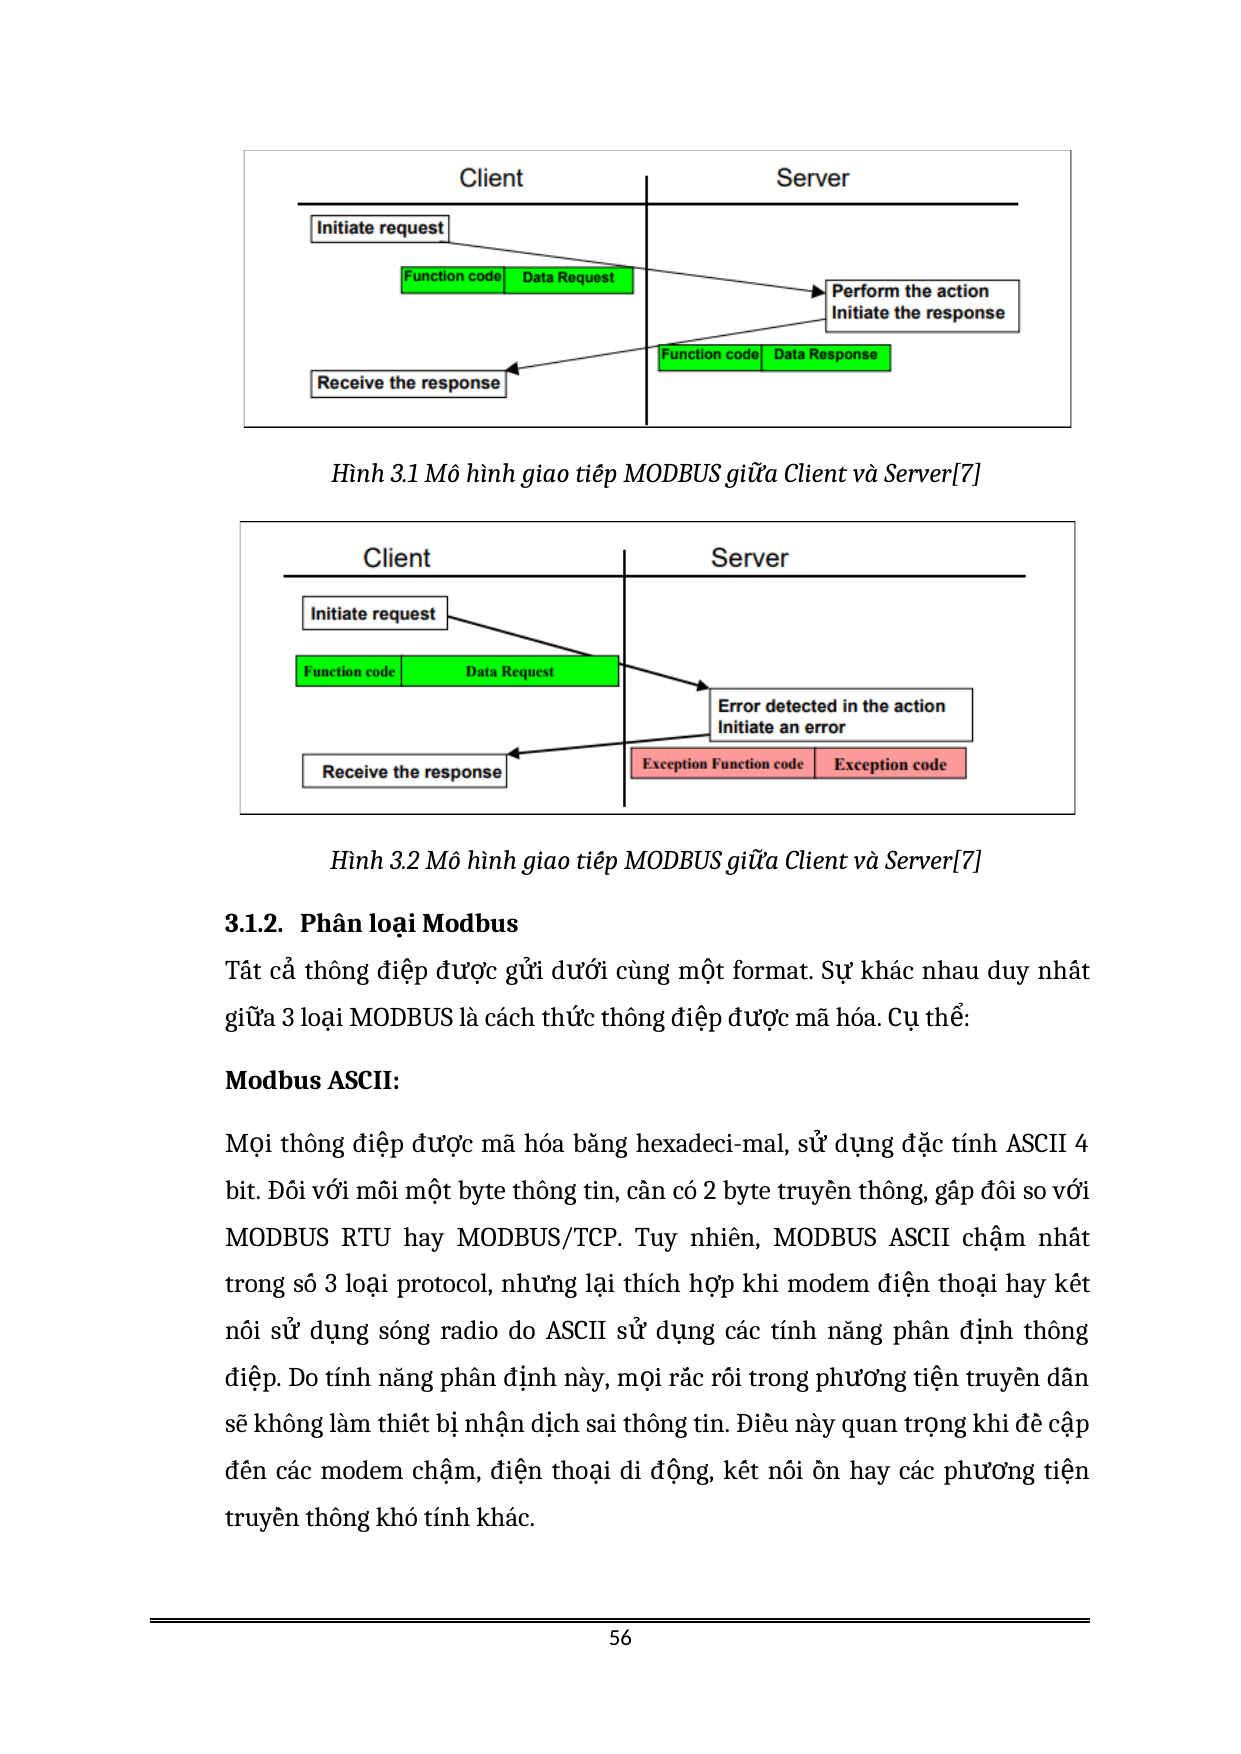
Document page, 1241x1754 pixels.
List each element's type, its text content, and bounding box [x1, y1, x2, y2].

picture [239, 521, 1076, 815]
text Modbus ASCII: [225, 1065, 1090, 1096]
text Hình 3.2 Mô hình giao tiếp MODBUS giữa Client và Server[7] [225, 845, 1090, 876]
text Tất cả thông điệp được gửi dưới cùng một format. Sự khác nhau duy nhất giữa 3 loại MODBUS là cách thức thông điệp được mã hóa. Cụ thể: [225, 955, 1090, 1033]
text Hình 3.1 Mô hình giao tiếp MODBUS giữa Client và Server[7] [225, 458, 1090, 489]
picture [243, 150, 1072, 428]
subtitle 3.1.2. Phân loại Modbus [225, 908, 1090, 939]
text Mọi thông điệp được mã hóa bằng hexadeci-mal, sử dụng đặc tính ASCII 4 bit. Đối với mỗi một byte thông tin, cần có 2 byte truyền thông, gấp đôi so với MODBUS RTU hay MODBUS/TCP. Tuy nhiên, MODBUS ASCII chậm nhất trong số 3 loại protocol, nhưng lại thích hợp khi modem điện thoại hay kết nối sử dụng sóng radio do ASCII sử dụng các tính năng phân định thông điệp. Do tính năng phân định này, mọi rắc rối trong phương tiện truyền dẫn sẽ không làm thiết bị nhận dịch sai thông tin. Điều này quan trọng khi đề cập đến các modem chậm, điện thoại di động, kết nối ồn hay các phương tiện truyền thông khó tính khác. [225, 1128, 1090, 1533]
